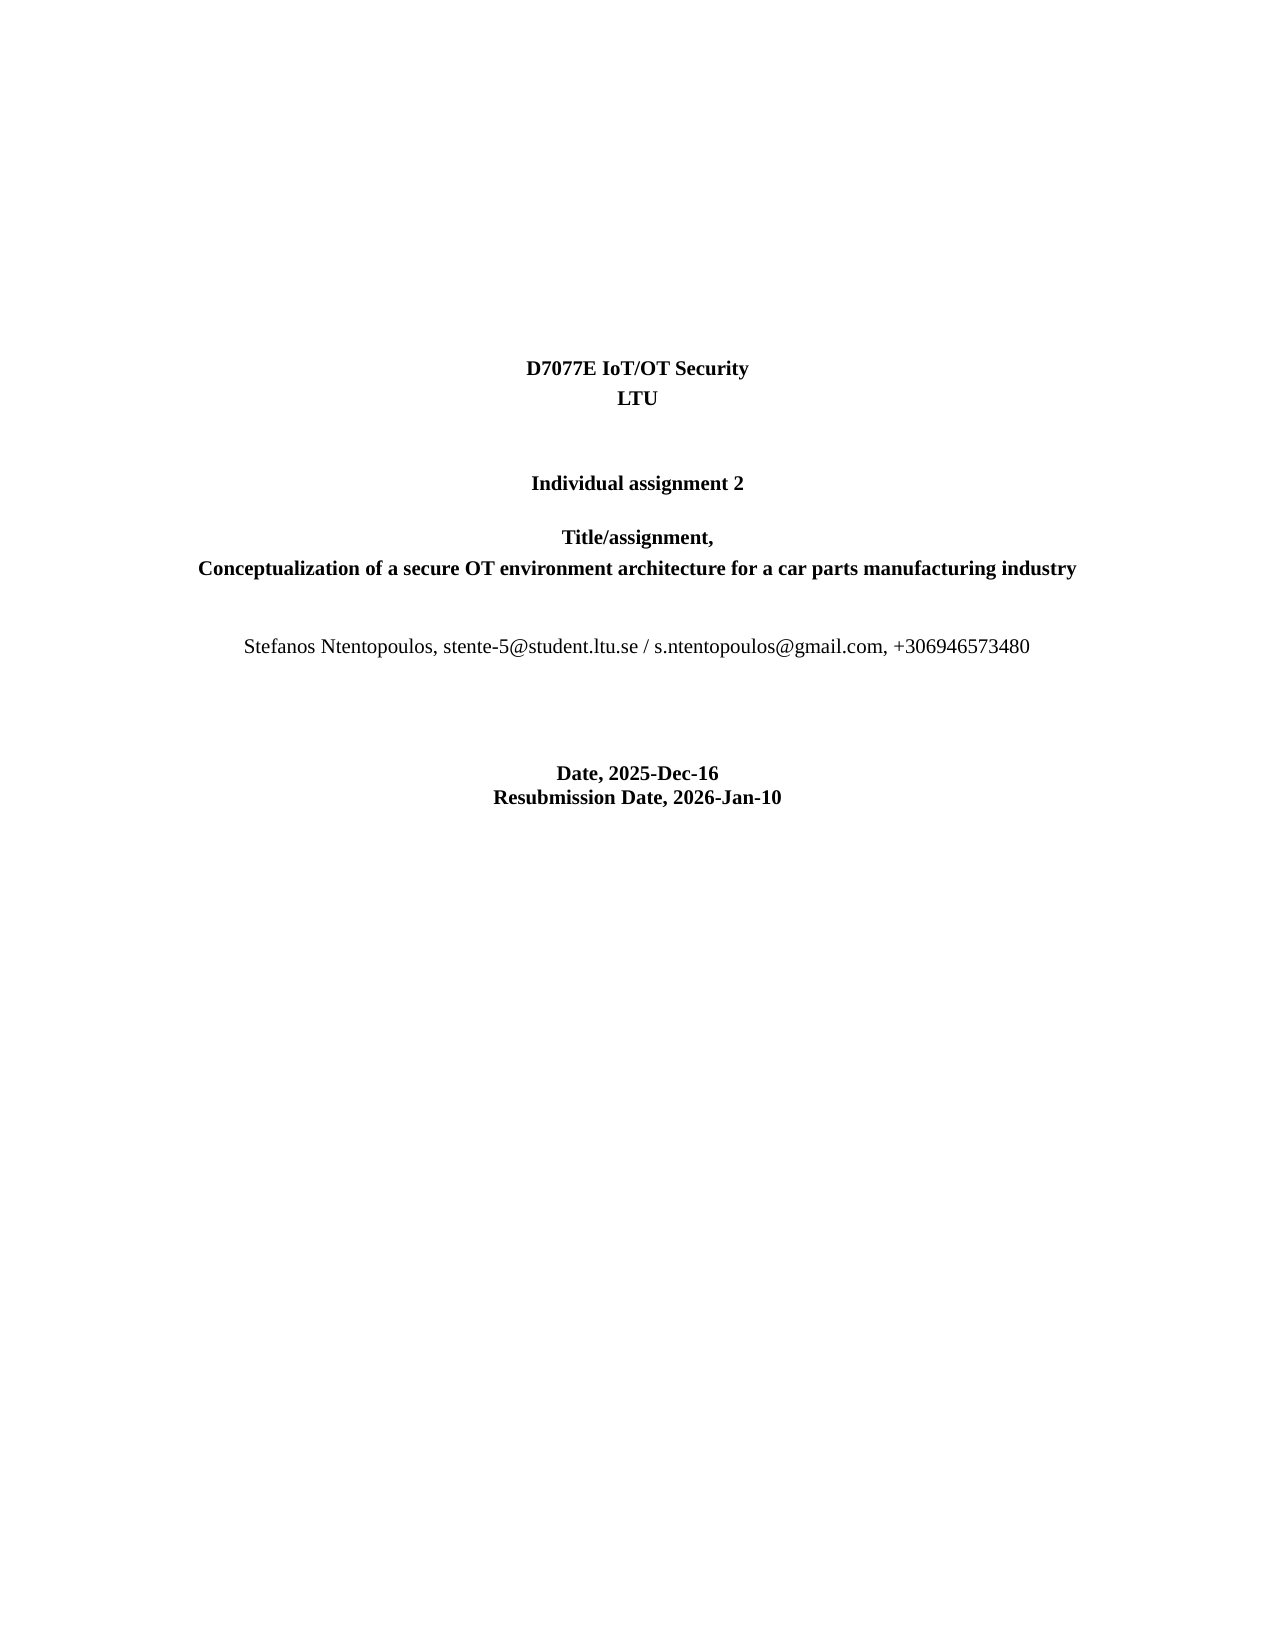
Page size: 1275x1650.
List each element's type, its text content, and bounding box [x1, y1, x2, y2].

subtitle Date, 2025-Dec-16 Resubmission Date, 2026-Jan-10 [112, 761, 1162, 809]
subtitle LTU [112, 386, 1162, 410]
subtitle Individual assignment 2 [112, 471, 1162, 495]
text Stefanos Ntentopoulos, stente-5@student.ltu.se / s.ntentopoulos@gmail.com, +306946573480 [111, 634, 1162, 658]
subtitle Conceptualization of a secure OT environment architecture for a car parts manufacturing industry [112, 556, 1162, 580]
subtitle Title/assignment, [112, 525, 1162, 549]
subtitle D7077E IoT/OT Security [112, 356, 1162, 380]
